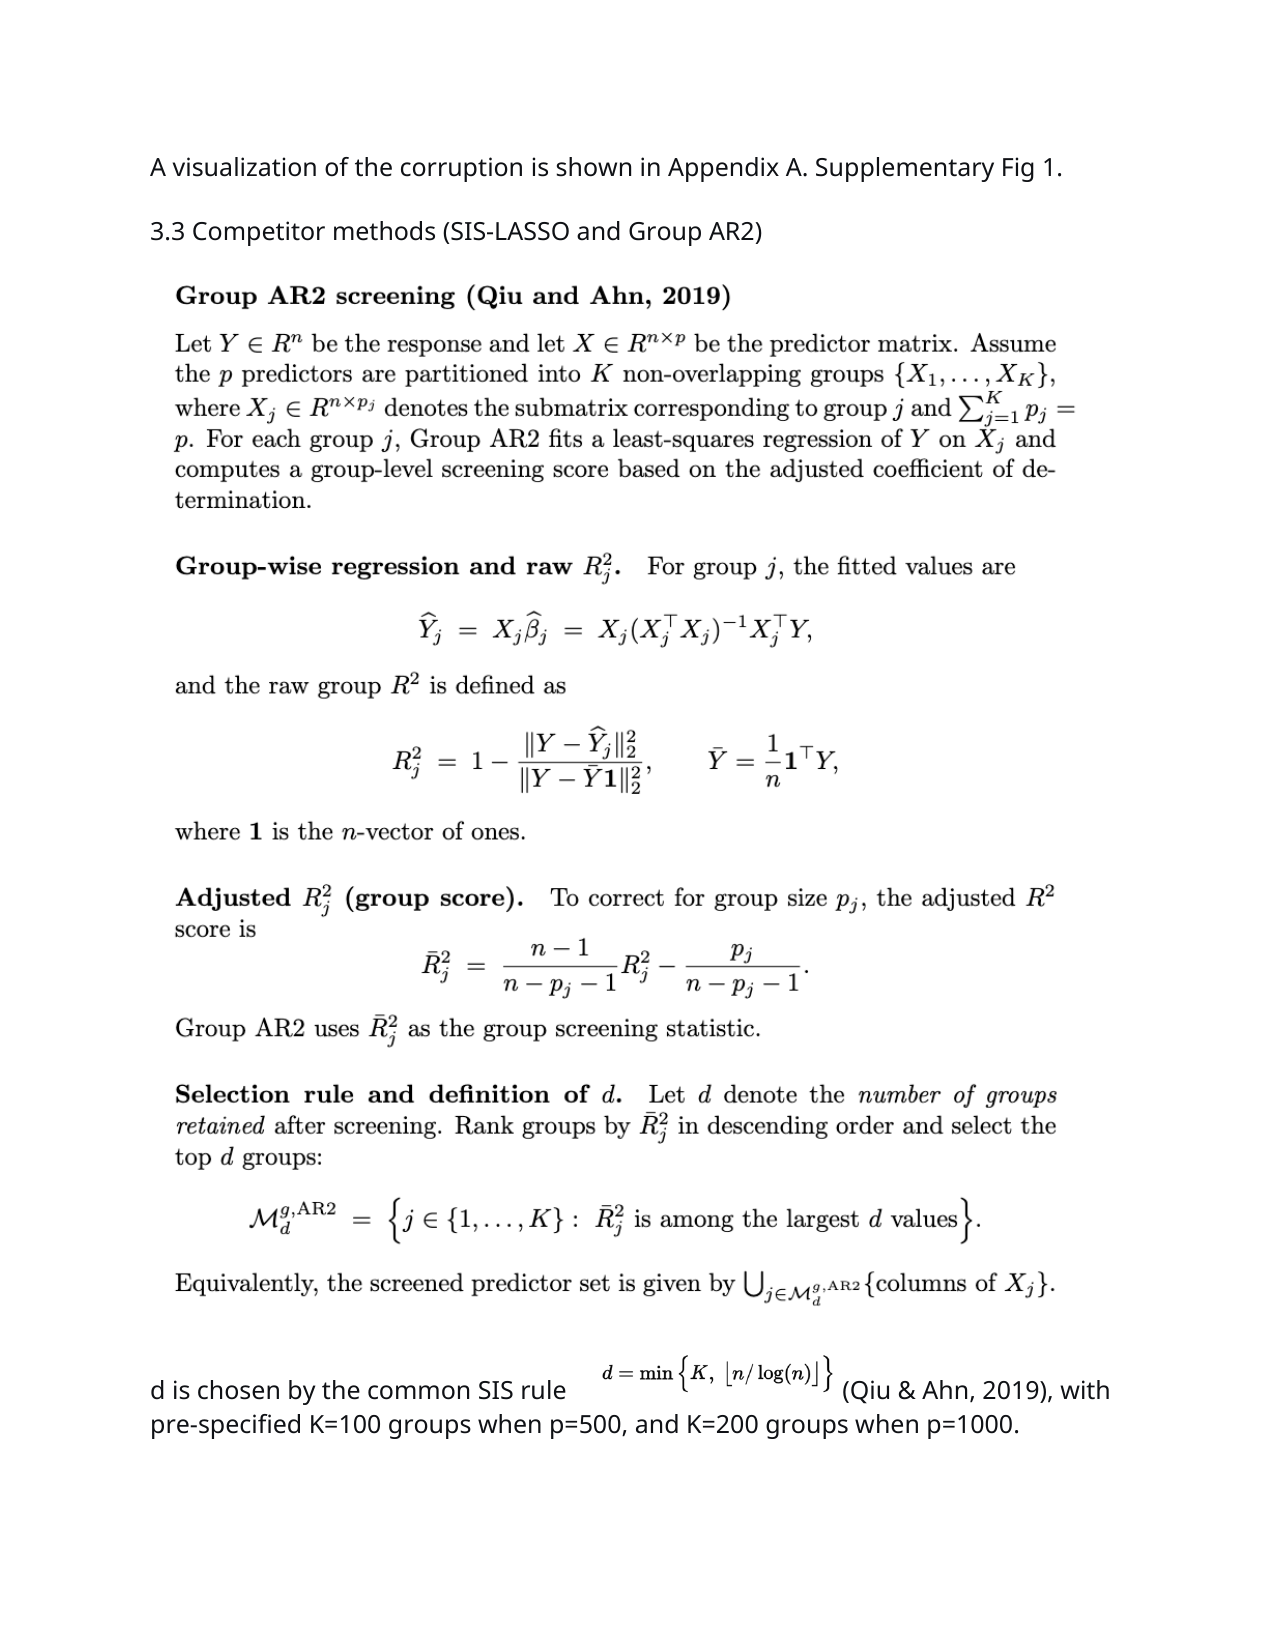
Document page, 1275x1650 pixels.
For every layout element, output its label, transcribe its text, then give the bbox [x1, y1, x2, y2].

picture [573, 1346, 843, 1399]
text A visualization of the corruption is shown in Appendix A. Supplementary Fig 1. [150, 150, 1125, 184]
text 3.3 Competitor methods (SIS-LASSO and Group AR2) [150, 213, 1125, 247]
picture [150, 276, 1125, 1318]
text d is chosen by the common SIS rule (Qiu & Ahn, 2019), with pre-specified K=100 groups when p=500, and K=200 groups when p=1000. [150, 1347, 1125, 1440]
